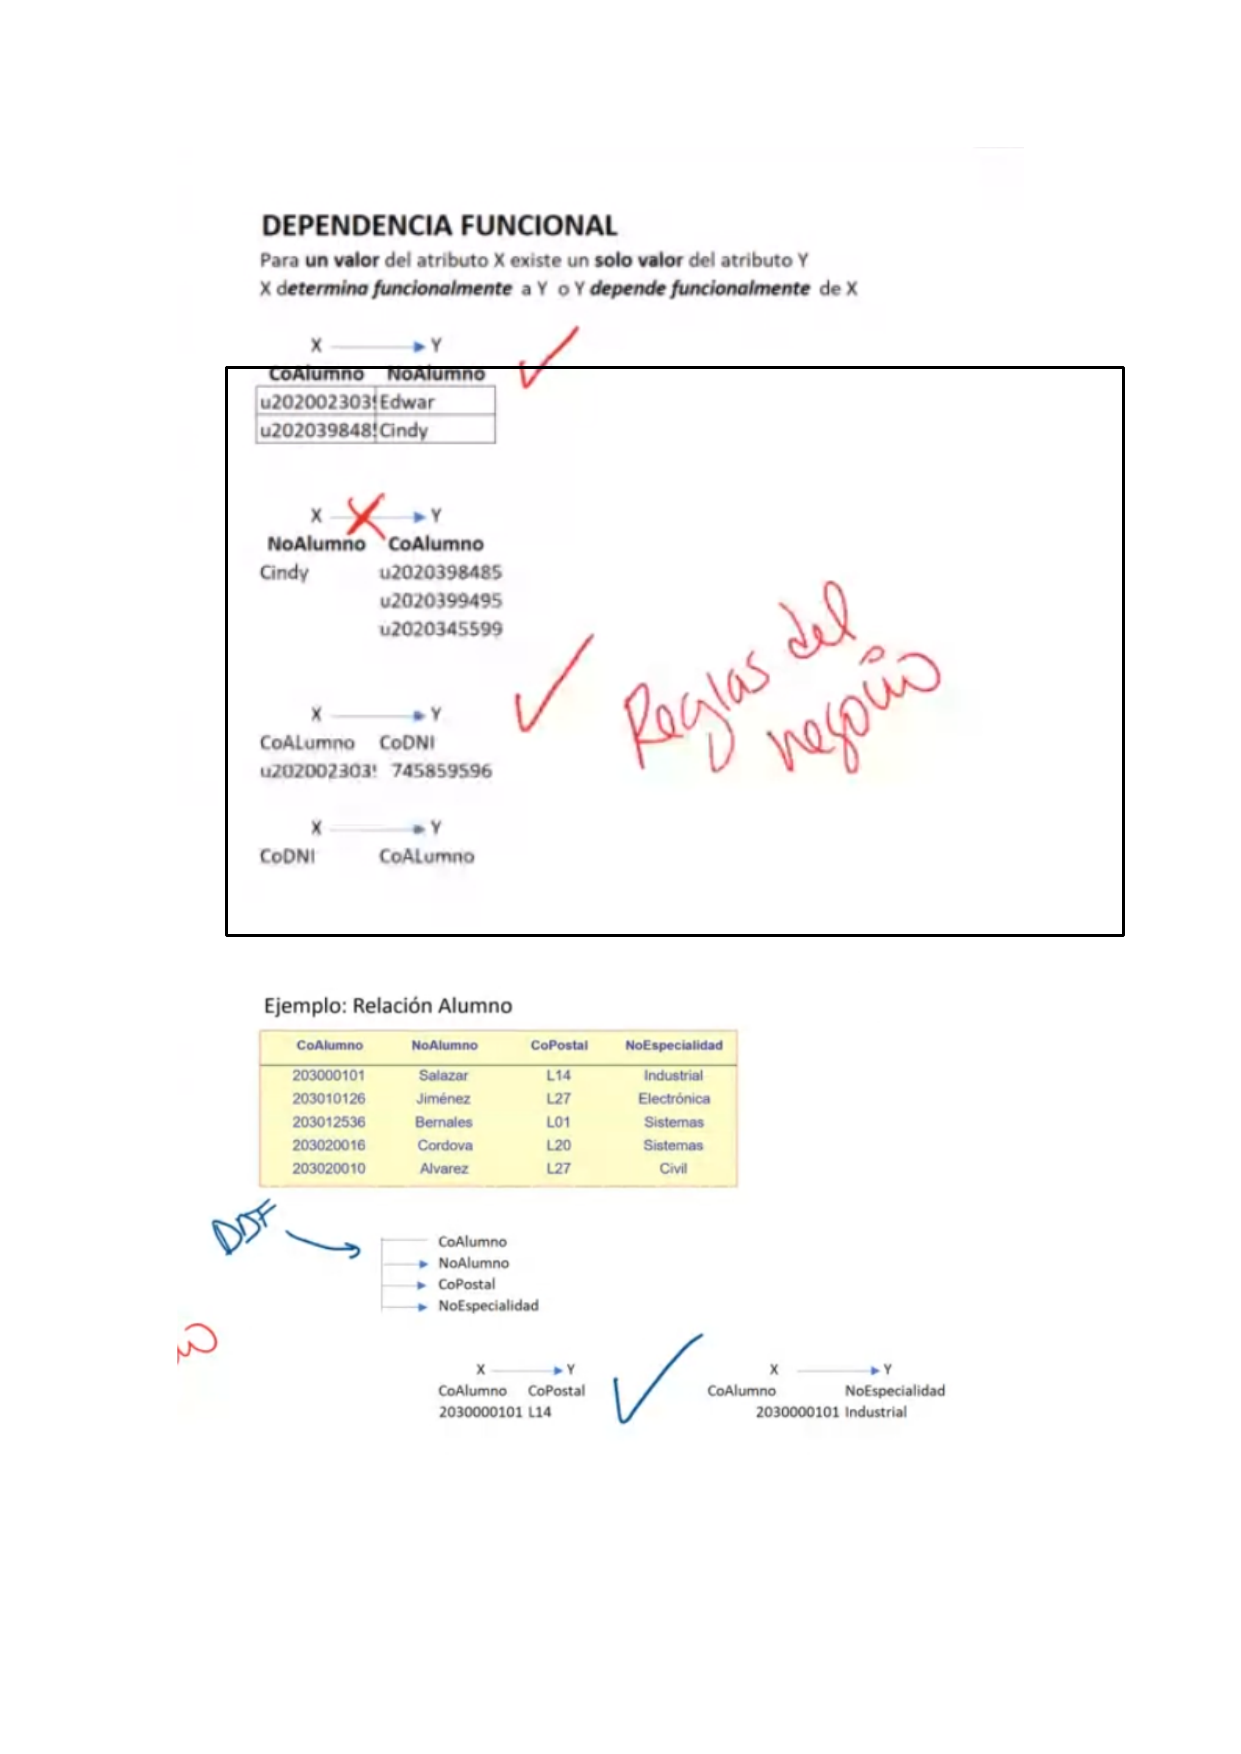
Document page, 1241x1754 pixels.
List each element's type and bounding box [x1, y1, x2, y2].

picture [228, 369, 1024, 934]
picture [177, 971, 1063, 1463]
picture [177, 147, 1024, 953]
